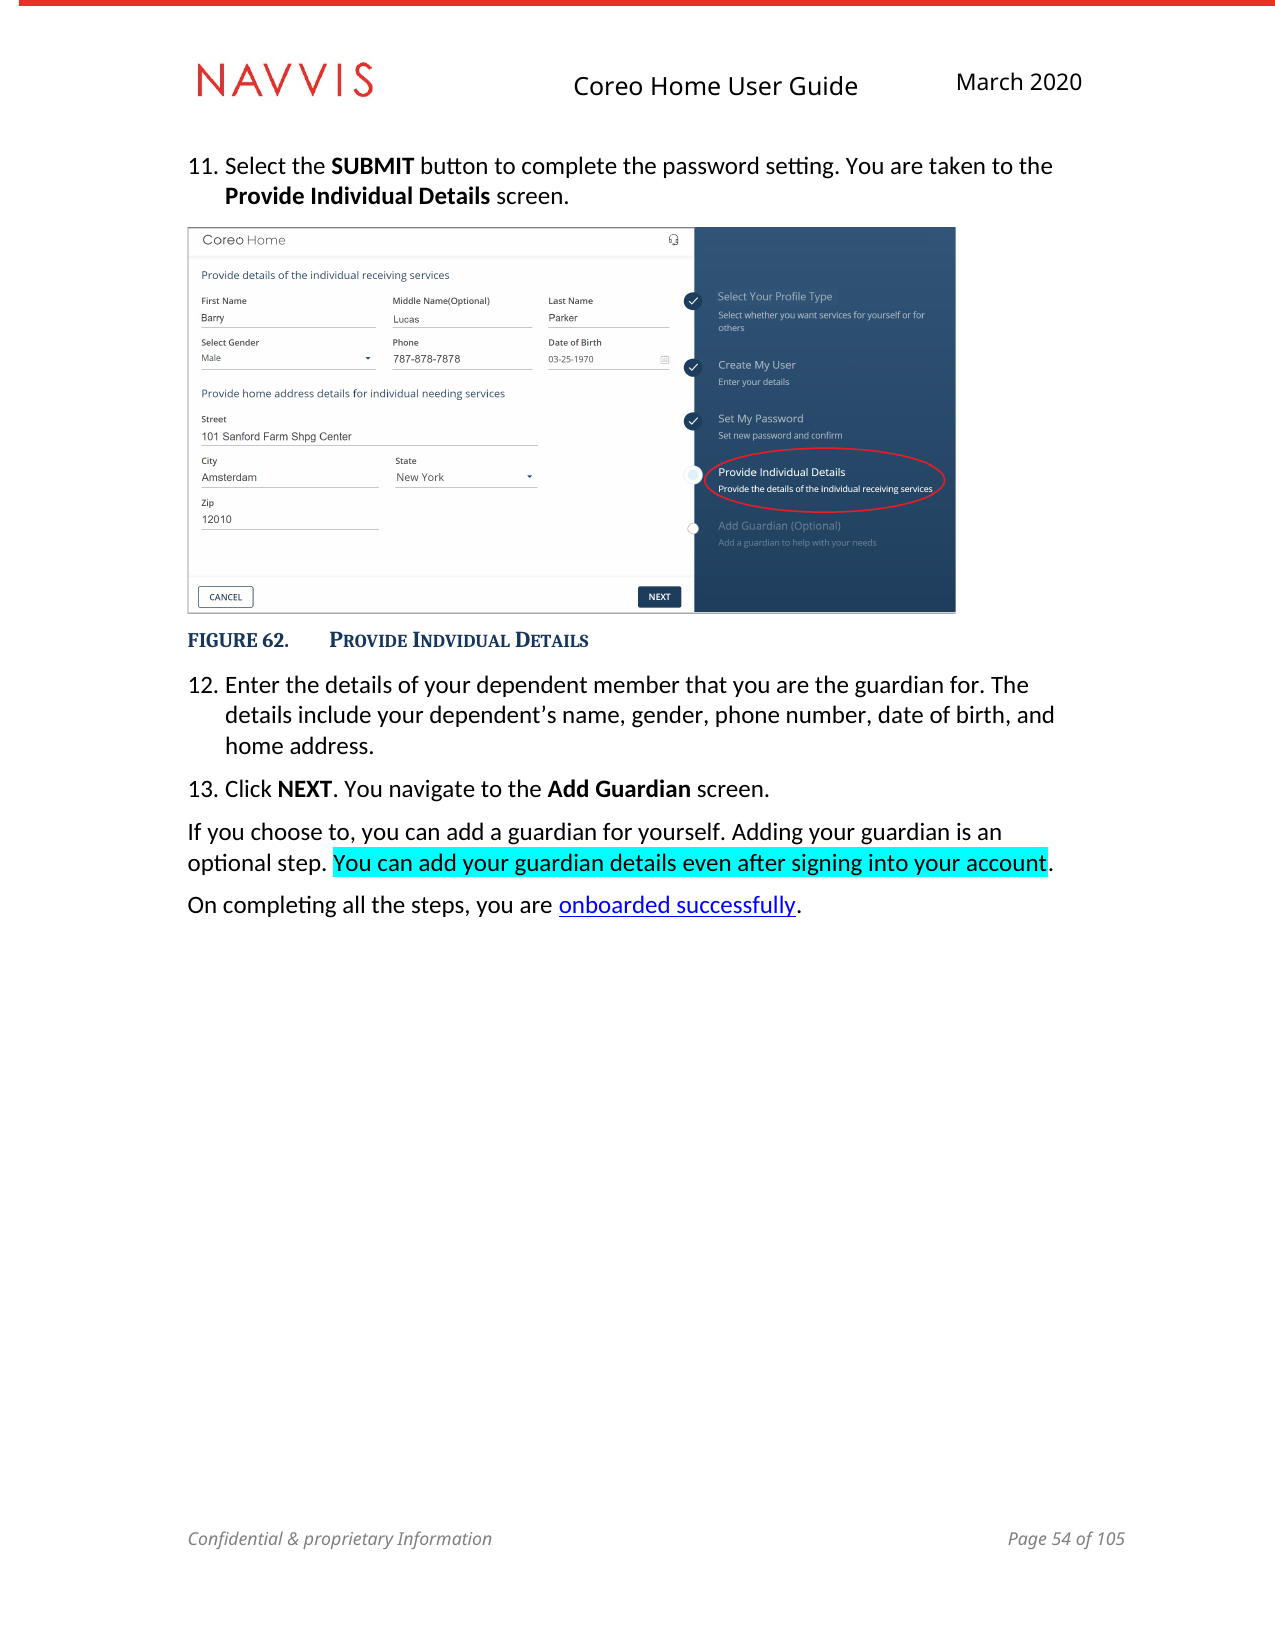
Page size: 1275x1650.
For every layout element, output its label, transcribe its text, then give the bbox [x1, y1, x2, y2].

list Enter the details of your dependent member that you are the guardian for. The details include your dependent’s name, gender, phone number, date of birth, and home address. [187, 669, 1087, 761]
picture [187, 227, 956, 614]
list Click NEXT. You navigate to the Add Guardian screen. [187, 773, 1087, 804]
list Select the SUBMIT button to complete the password setting. You are taken to the Provide Individual Details screen. [187, 150, 1087, 211]
picture [187, 55, 383, 104]
text On completing all the steps, you are onboarded successfully. [187, 890, 1087, 920]
text Provide Indvidual Details [187, 626, 1087, 653]
text If you choose to, you can add a guardian for yourself. Adding your guardian is an optional step. You can add your guardian details even after signing into your account. [187, 816, 1087, 877]
